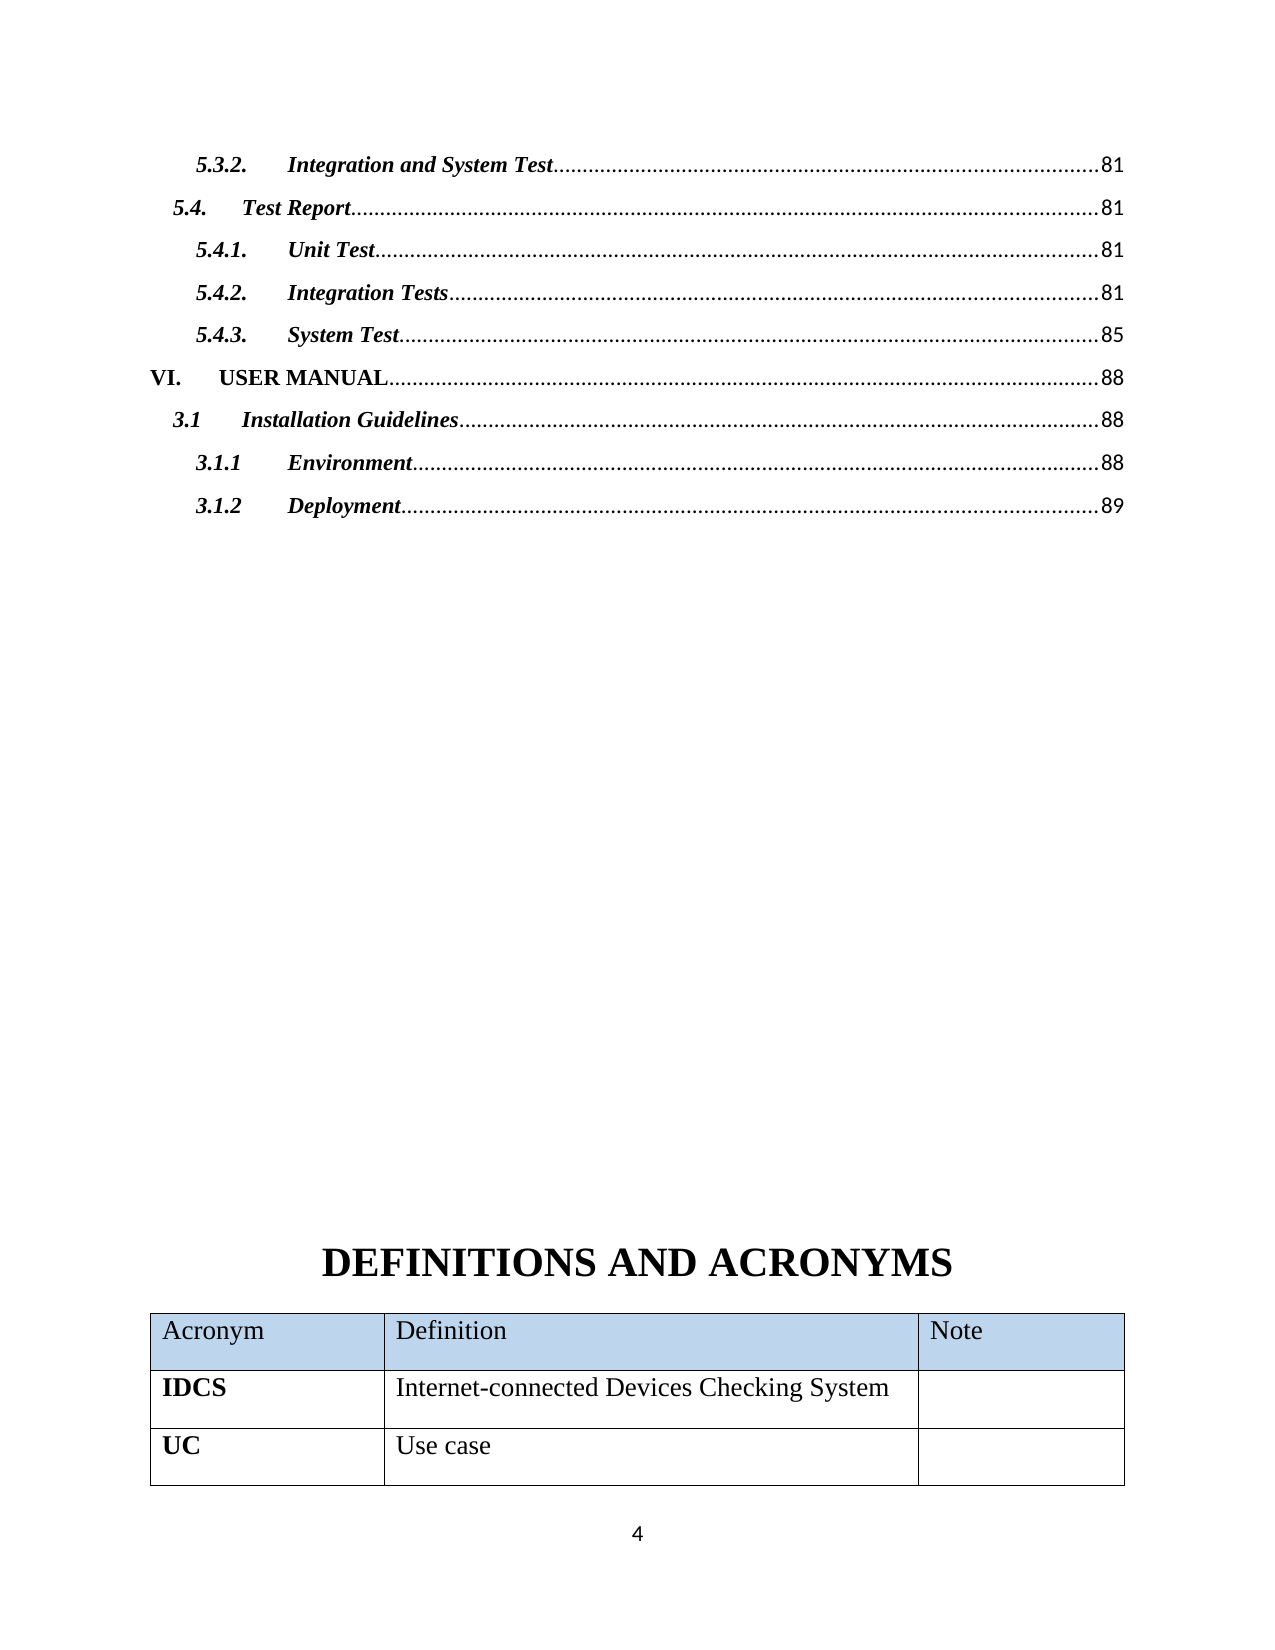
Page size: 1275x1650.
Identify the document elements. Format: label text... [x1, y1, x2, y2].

table_cell [919, 1429, 1124, 1485]
table_cell Internet-connected Devices Checking System [385, 1371, 918, 1428]
table_cell IDCS [151, 1371, 384, 1428]
table_header Definition [385, 1314, 918, 1370]
table_header Note [919, 1314, 1124, 1370]
table_cell [919, 1371, 1124, 1428]
table_header Acronym [151, 1314, 384, 1370]
table_cell UC [151, 1429, 384, 1485]
table_cell Use case [385, 1429, 918, 1485]
text DEFINITIONS AND ACRONYMS [150, 1237, 1125, 1285]
